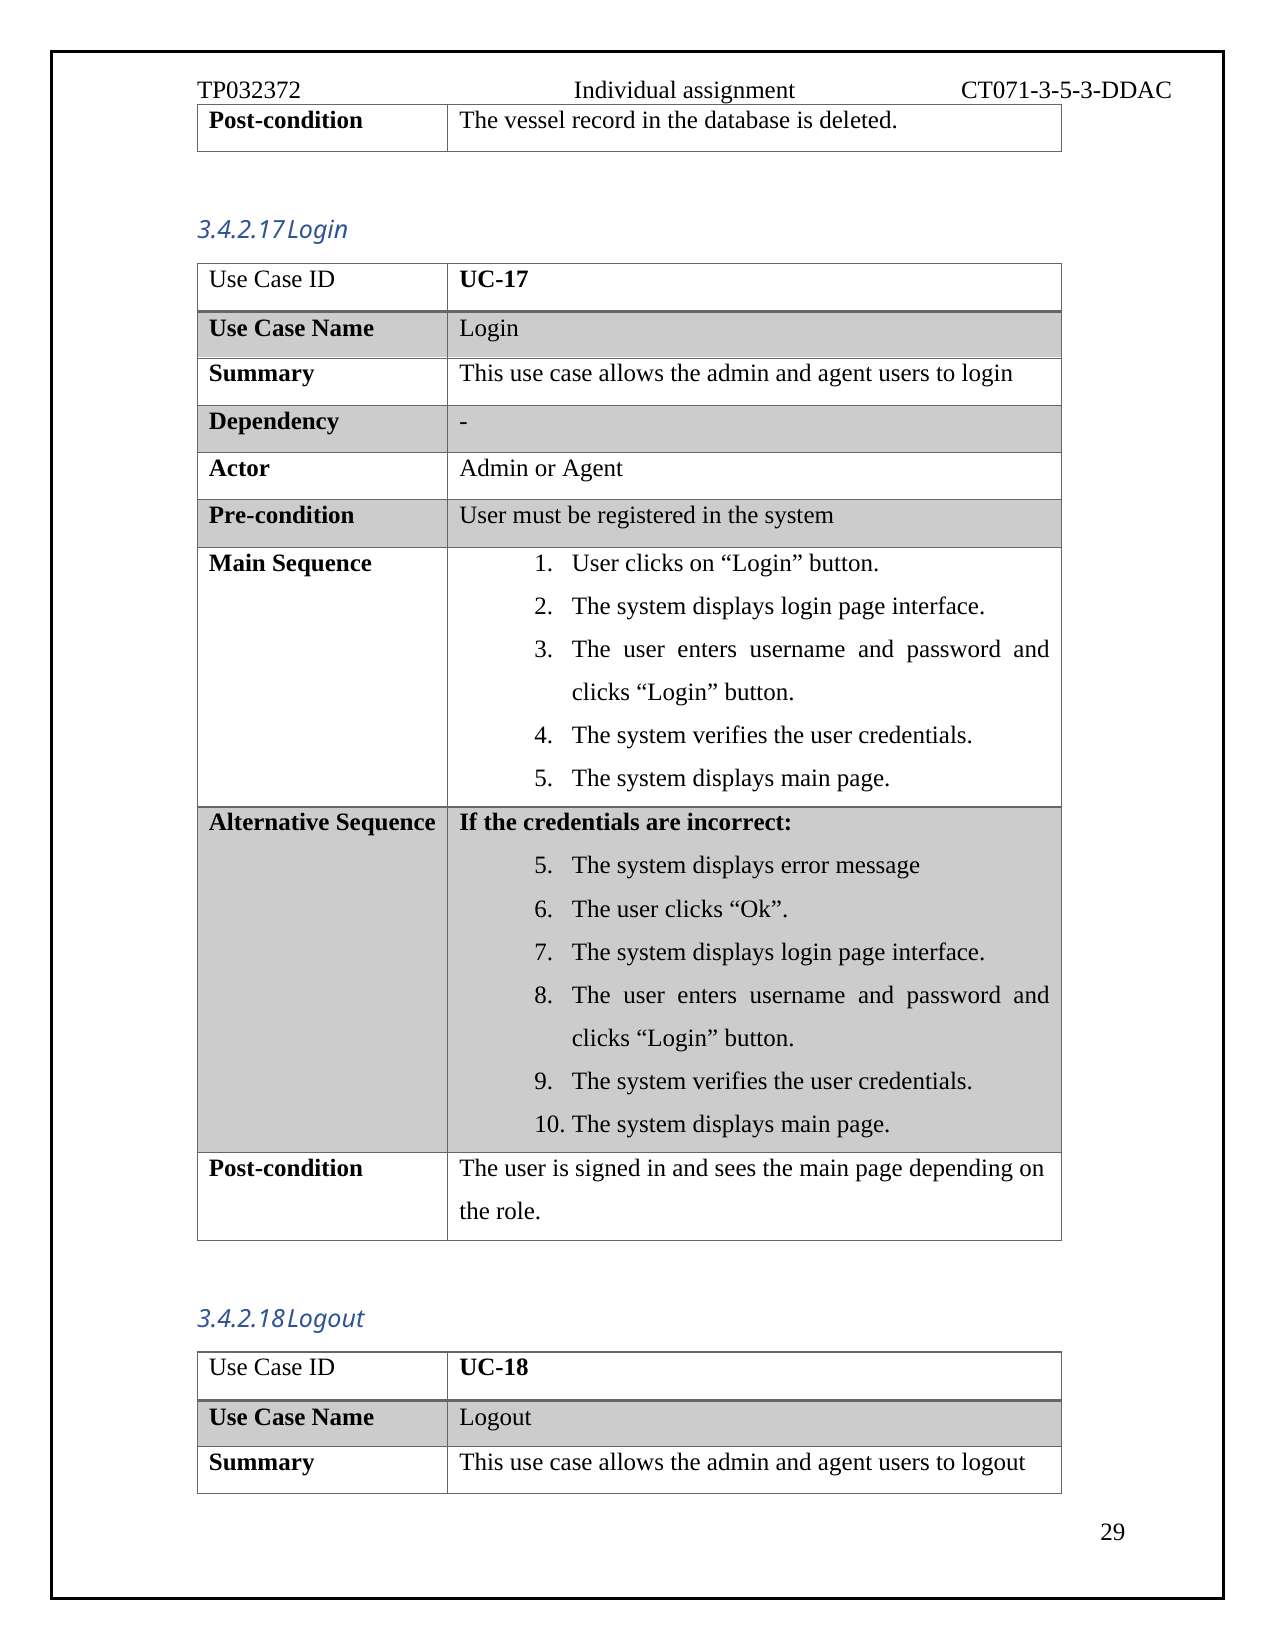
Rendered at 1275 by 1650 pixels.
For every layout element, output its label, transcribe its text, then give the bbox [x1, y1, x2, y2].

subtitle Login [197, 212, 1125, 246]
table_header UC-17 [448, 264, 1061, 310]
table_cell - [448, 406, 1061, 452]
table_cell Summary [198, 359, 447, 405]
table_cell Pre-condition [198, 500, 447, 547]
table_cell Logout [448, 1402, 1061, 1446]
table_cell Alternative Sequence [198, 808, 447, 1152]
table_cell Summary [198, 1447, 447, 1493]
table_cell Dependency [198, 406, 447, 452]
table_header Use Case ID [198, 1353, 447, 1399]
table_cell Main Sequence [198, 548, 447, 806]
table_cell Use Case Name [198, 1402, 447, 1446]
table_cell If the credentials are incorrect: The system displays error message The user clicks “Ok”. The system displays login page interface. The user enters username and password and clicks “Login” button. The system verifies the user credentials. The system displays main page. [448, 808, 1061, 1152]
table_header UC-18 [448, 1353, 1061, 1399]
table_cell Use Case Name [198, 313, 447, 357]
table_cell This use case allows the admin and agent users to logout [448, 1447, 1061, 1493]
table_cell The user is signed in and sees the main page depending on the role. [448, 1153, 1061, 1239]
table_cell Post-condition [198, 1153, 447, 1239]
table_cell User clicks on “Login” button. The system displays login page interface. The user enters username and password and clicks “Login” button. The system verifies the user credentials. The system displays main page. [448, 548, 1061, 806]
table_cell Login [448, 313, 1061, 357]
table_cell Admin or Agent [448, 453, 1061, 499]
table_cell Post-condition [198, 105, 447, 151]
table_header Use Case ID [198, 264, 447, 310]
table_cell User must be registered in the system [448, 500, 1061, 547]
table_cell Actor [198, 453, 447, 499]
table_cell The vessel record in the database is deleted. [448, 105, 1061, 151]
subtitle Logout [197, 1300, 1125, 1334]
table_cell This use case allows the admin and agent users to login [448, 359, 1061, 405]
